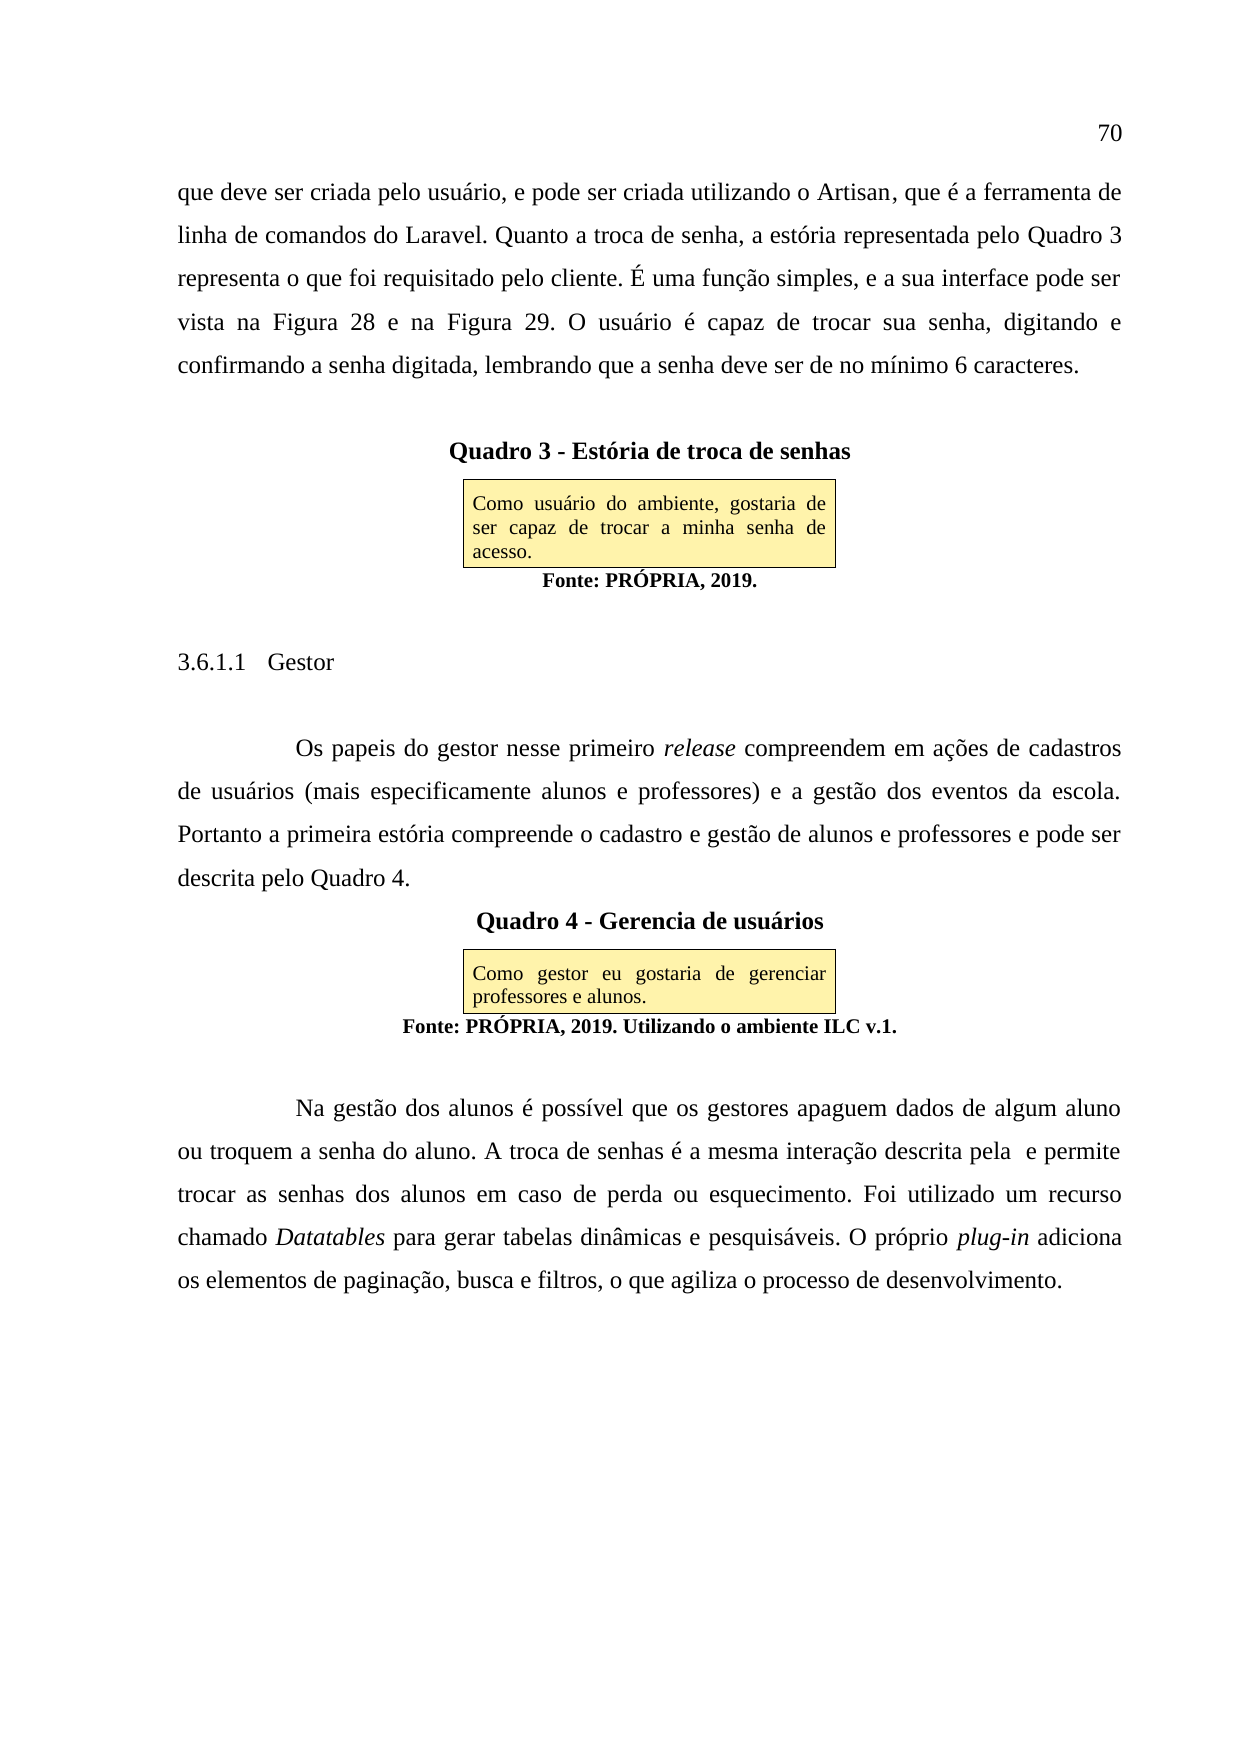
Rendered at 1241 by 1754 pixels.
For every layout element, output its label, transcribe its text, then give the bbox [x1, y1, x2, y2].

text Fonte: PRÓPRIA, 2019. [177, 568, 1122, 592]
text Na gestão dos alunos é possível que os gestores apaguem dados de algum aluno ou troquem a senha do aluno. A troca de senhas é a mesma interação descrita pela e permite trocar as senhas dos alunos em caso de perda ou esquecimento. Foi utilizado um recurso chamado Datatables para gerar tabelas dinâmicas e pesquisáveis. O próprio plug-in adiciona os elementos de paginação, busca e filtros, o que agiliza o processo de desenvolvimento. [177, 1093, 1122, 1294]
text Fonte: PRÓPRIA, 2019. Utilizando o ambiente ILC v.1. [177, 1014, 1122, 1038]
text Como usuário do ambiente, gostaria de ser capaz de trocar a minha senha de acesso. [464, 480, 835, 567]
subtitle Gestor [177, 647, 1122, 676]
text Como gestor eu gostaria de gerenciar professores e alunos. [464, 950, 835, 1013]
text Os papeis do gestor nesse primeiro release compreendem em ações de cadastros de usuários (mais especificamente alunos e professores) e a gestão dos eventos da escola. Portanto a primeira estória compreende o cadastro e gestão de alunos e professores e pode ser descrita pelo Quadro 4. [177, 733, 1122, 891]
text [177, 177, 1122, 378]
